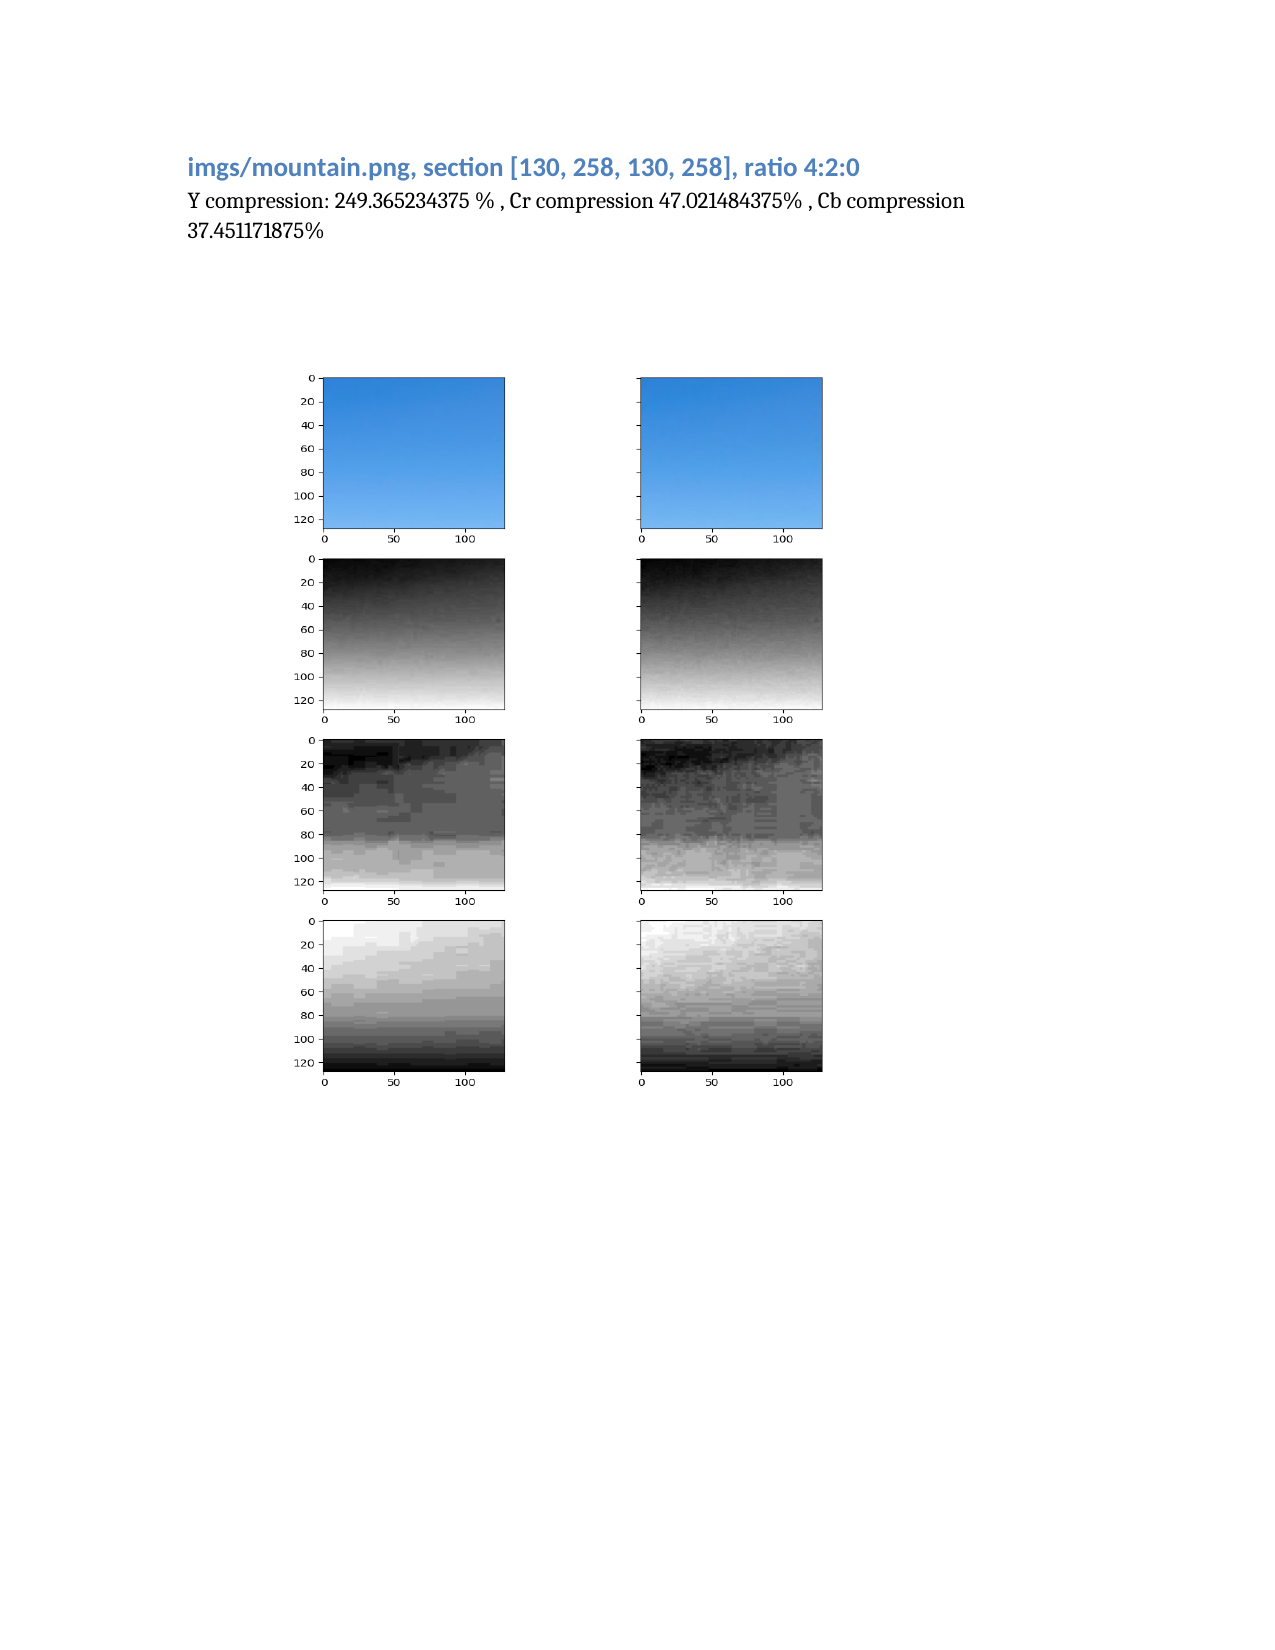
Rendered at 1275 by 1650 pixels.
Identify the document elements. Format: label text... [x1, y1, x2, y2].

picture [187, 269, 938, 1170]
text Y compression: 249.365234375 % , Cr compression 47.021484375% , Cb compression 37.451171875% [187, 188, 1087, 244]
subtitle imgs/mountain.png, section [130, 258, 130, 258], ratio 4:2:0 [187, 150, 1087, 183]
